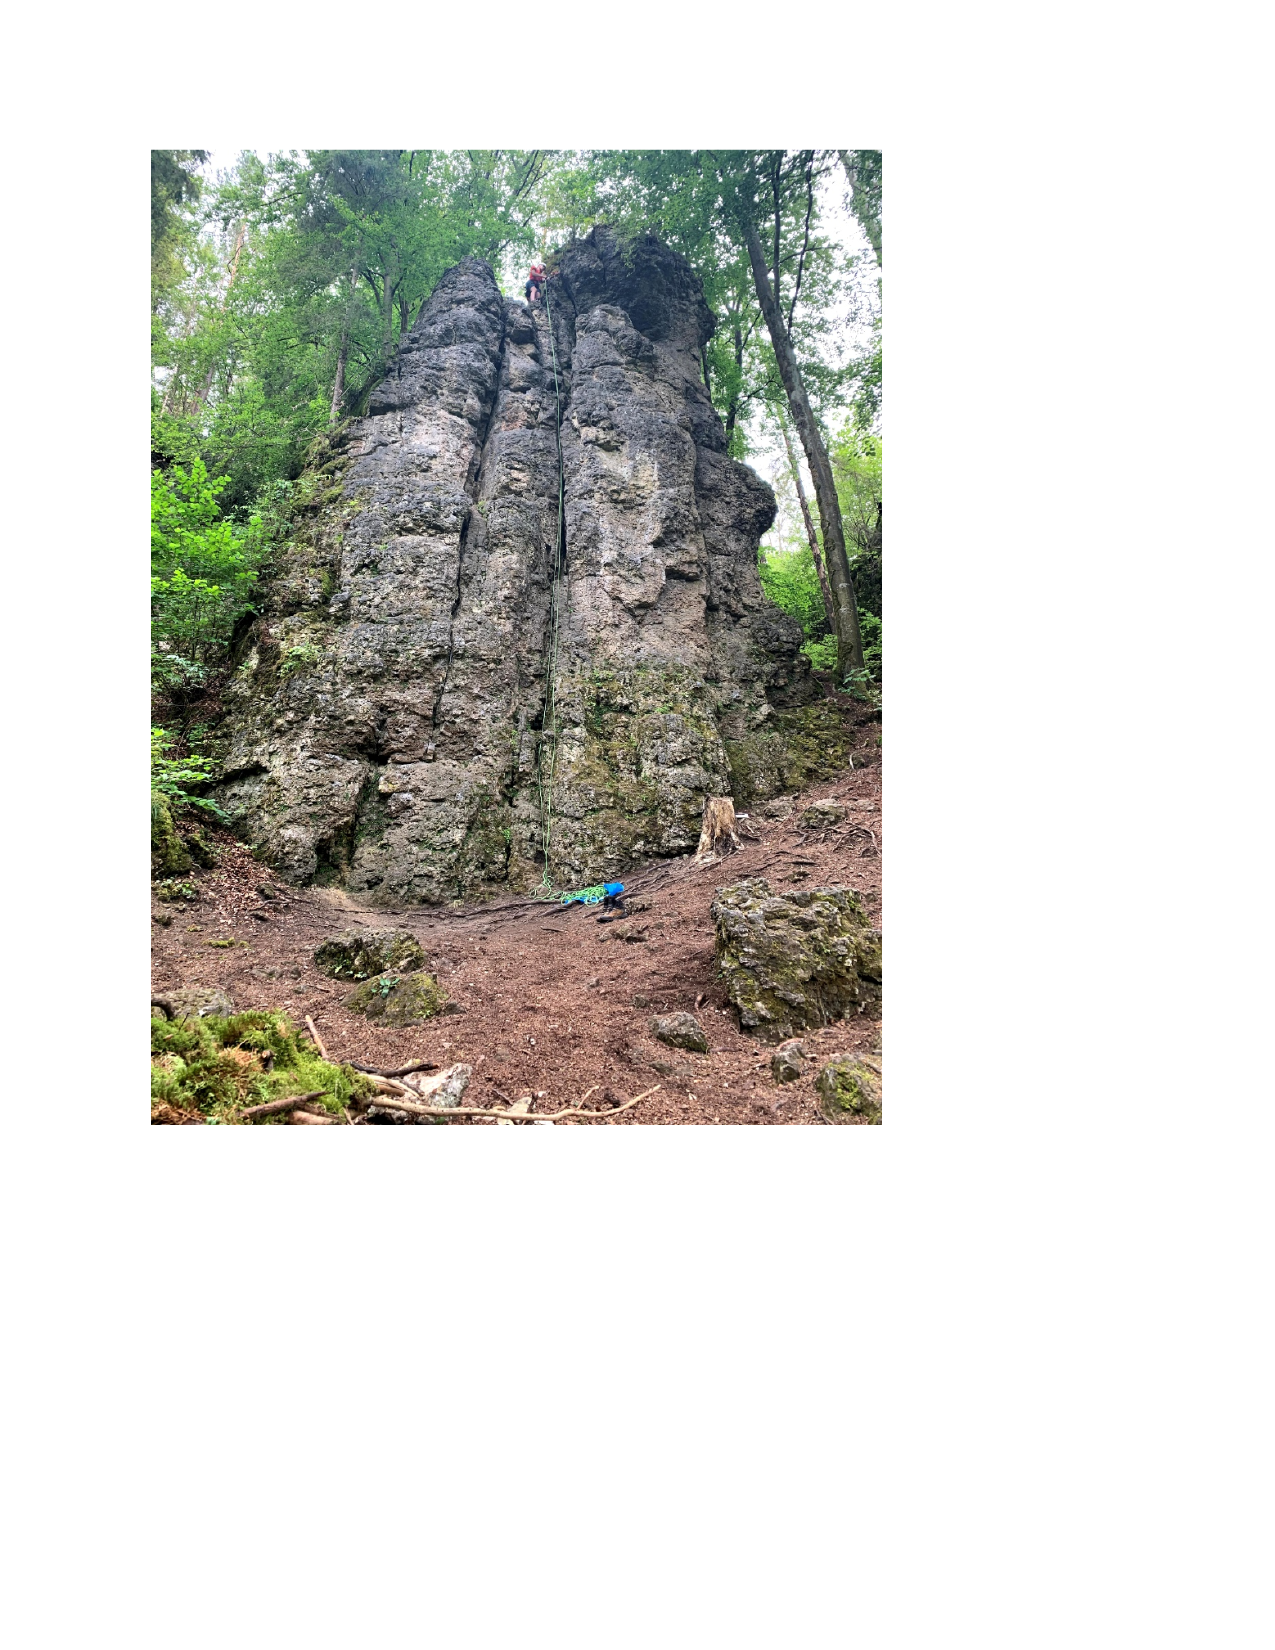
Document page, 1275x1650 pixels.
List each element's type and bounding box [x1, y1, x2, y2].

picture [151, 151, 882, 1124]
